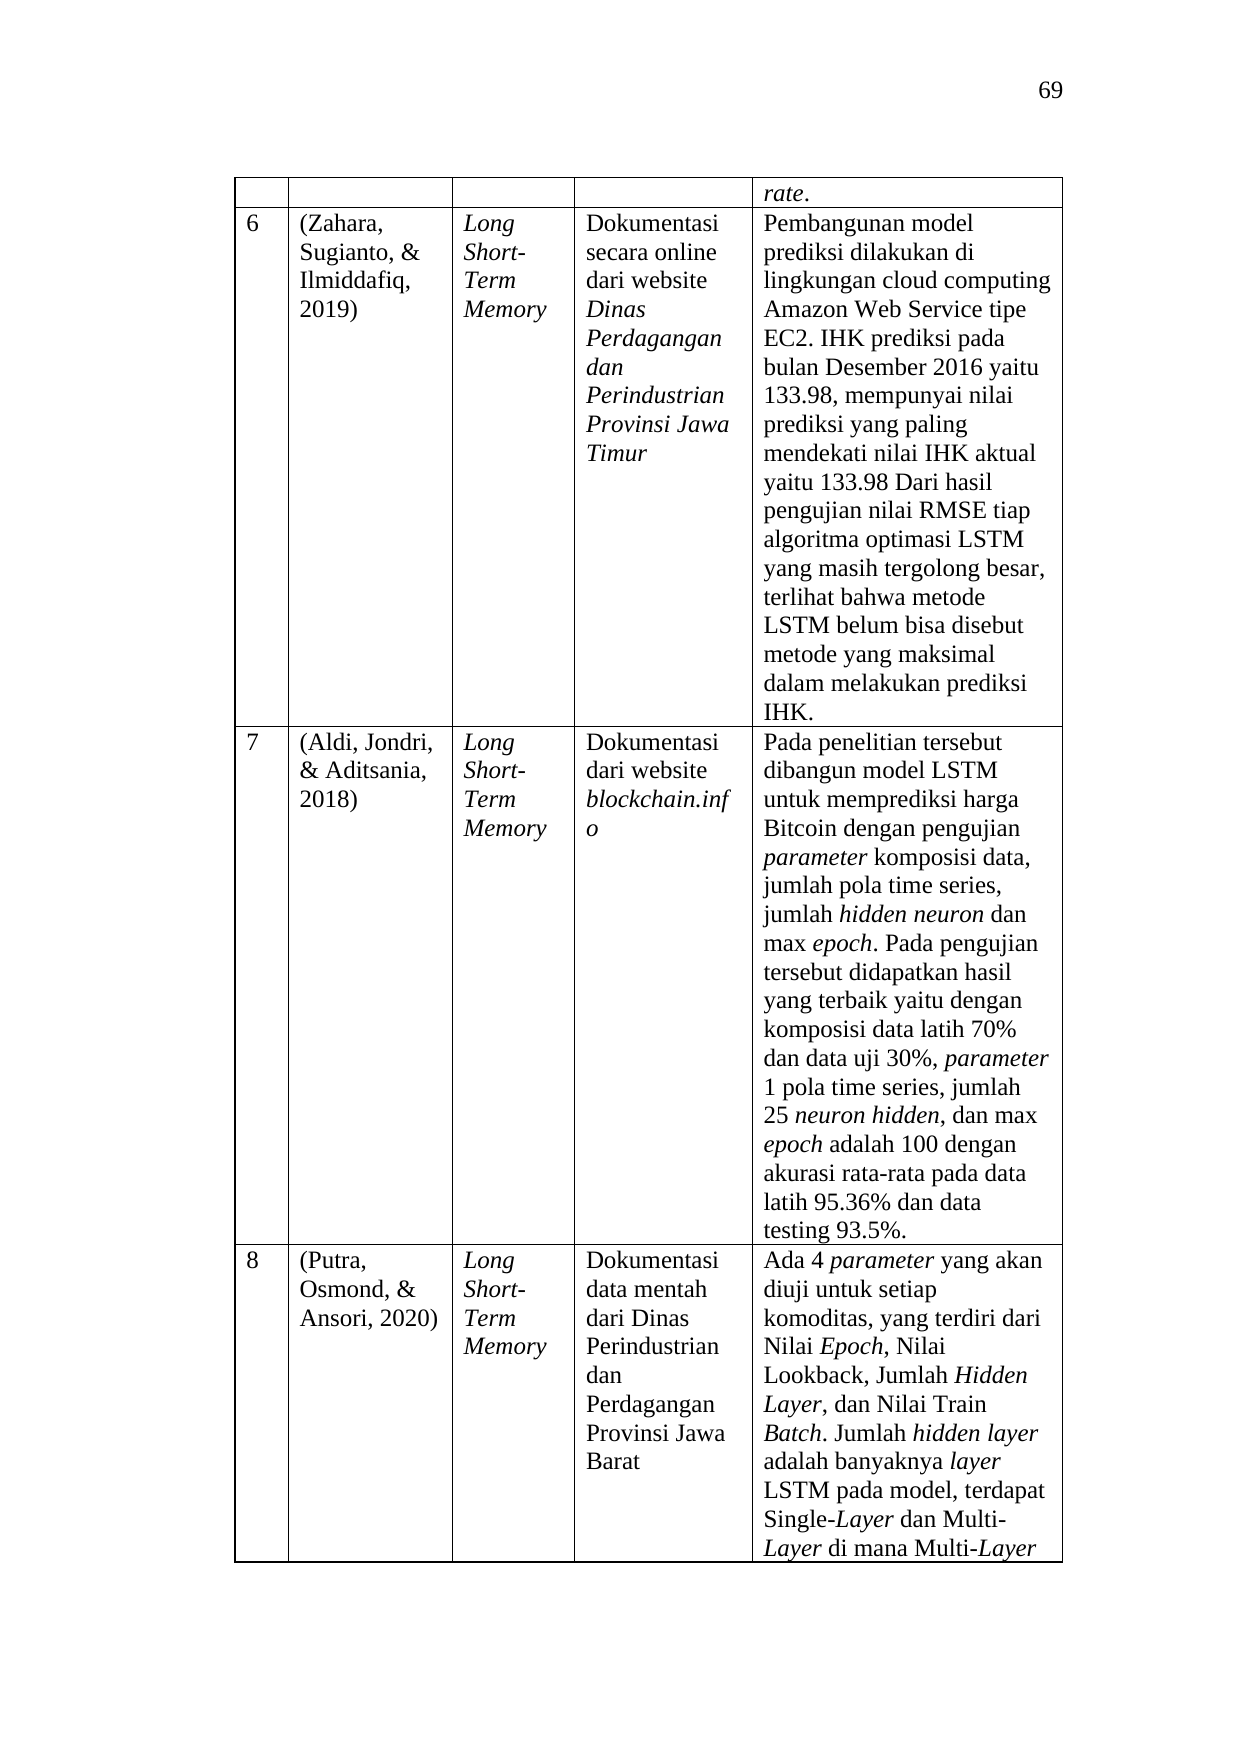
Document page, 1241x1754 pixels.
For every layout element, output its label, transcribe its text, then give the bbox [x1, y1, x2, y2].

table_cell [575, 178, 752, 207]
table_cell Pada penelitian tersebut dibangun model LSTM untuk memprediksi harga Bitcoin dengan pengujian parameter komposisi data, jumlah pola time series, jumlah hidden neuron dan max epoch. Pada pengujian tersebut didapatkan hasil yang terbaik yaitu dengan komposisi data latih 70% dan data uji 30%, parameter 1 pola time series, jumlah 25 neuron hidden, dan max epoch adalah 100 dengan akurasi rata-rata pada data latih 95.36% dan data testing 93.5%. [753, 727, 1062, 1244]
table_cell Pembangunan model prediksi dilakukan di lingkungan cloud computing Amazon Web Service tipe EC2. IHK prediksi pada bulan Desember 2016 yaitu 133.98, mempunyai nilai prediksi yang paling mendekati nilai IHK aktual yaitu 133.98 Dari hasil pengujian nilai RMSE tiap algoritma optimasi LSTM yang masih tergolong besar, terlihat bahwa metode LSTM belum bisa disebut metode yang maksimal dalam melakukan prediksi IHK. [753, 208, 1062, 726]
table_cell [453, 1245, 574, 1561]
table_cell Dokumentasi dari website blockchain.info [575, 727, 752, 1244]
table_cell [753, 1245, 1062, 1561]
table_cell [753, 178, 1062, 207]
table_cell 7 [236, 727, 288, 1244]
table_cell [289, 727, 452, 1244]
table_cell Long Short-Term Memory [453, 208, 574, 726]
table_cell [289, 208, 452, 726]
table_cell 8 [236, 1245, 288, 1561]
table_cell Dokumentasi secara online dari website Dinas Perdagangan dan Perindustrian Provinsi Jawa Timur [575, 208, 752, 726]
table_cell [289, 1245, 452, 1561]
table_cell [453, 178, 574, 207]
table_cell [575, 1245, 752, 1561]
table_cell Long Short-Term Memory [453, 727, 574, 1244]
table_cell 5 [236, 178, 288, 207]
table_cell [289, 178, 452, 207]
table_cell 6 [236, 208, 288, 726]
